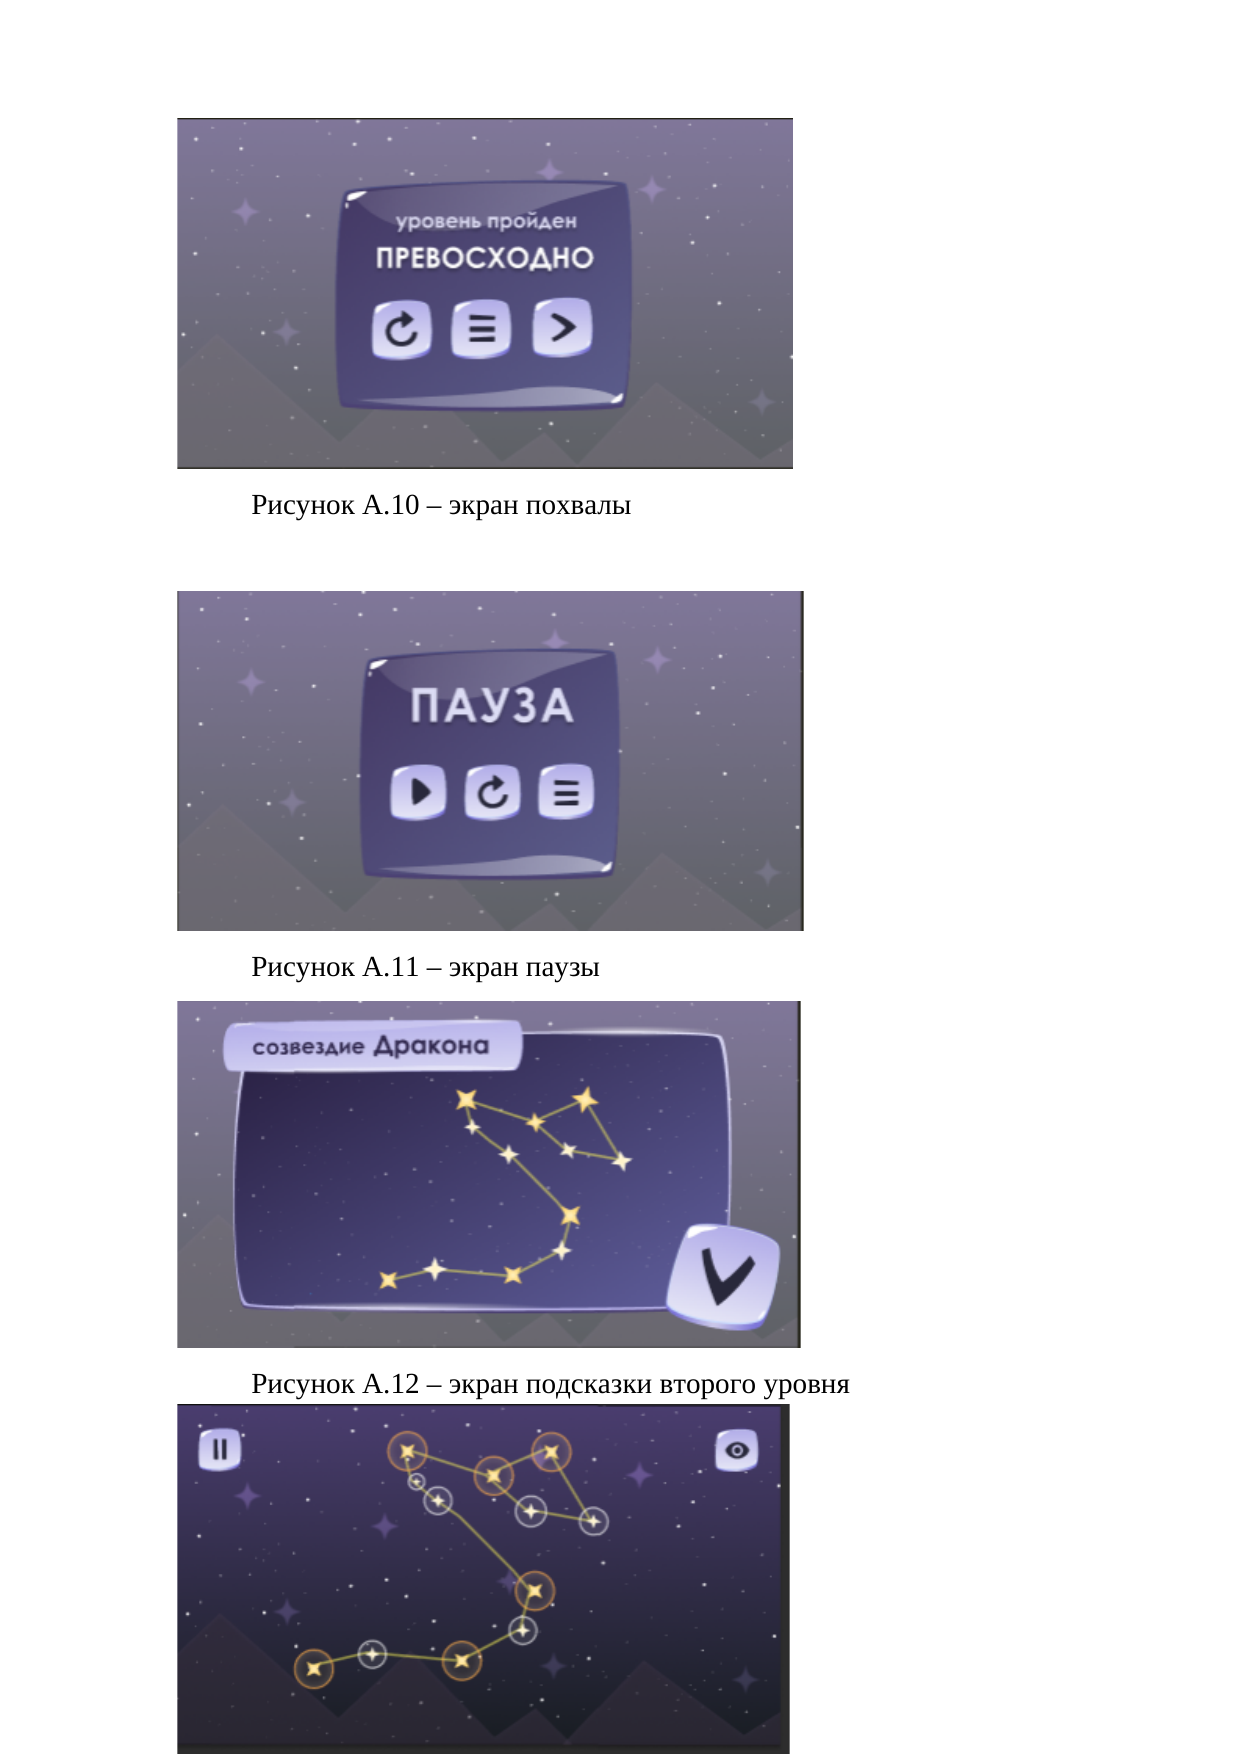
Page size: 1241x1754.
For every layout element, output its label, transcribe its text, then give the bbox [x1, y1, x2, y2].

text Рисунок А.10 – экран похвалы [177, 487, 1152, 520]
picture [177, 118, 793, 469]
text Рисунок А.12 – экран подсказки второго уровня [177, 1367, 1152, 1400]
picture [177, 591, 804, 931]
picture [177, 1001, 801, 1348]
text Рисунок А.11 – экран паузы [177, 949, 1152, 982]
picture [177, 1404, 790, 1754]
